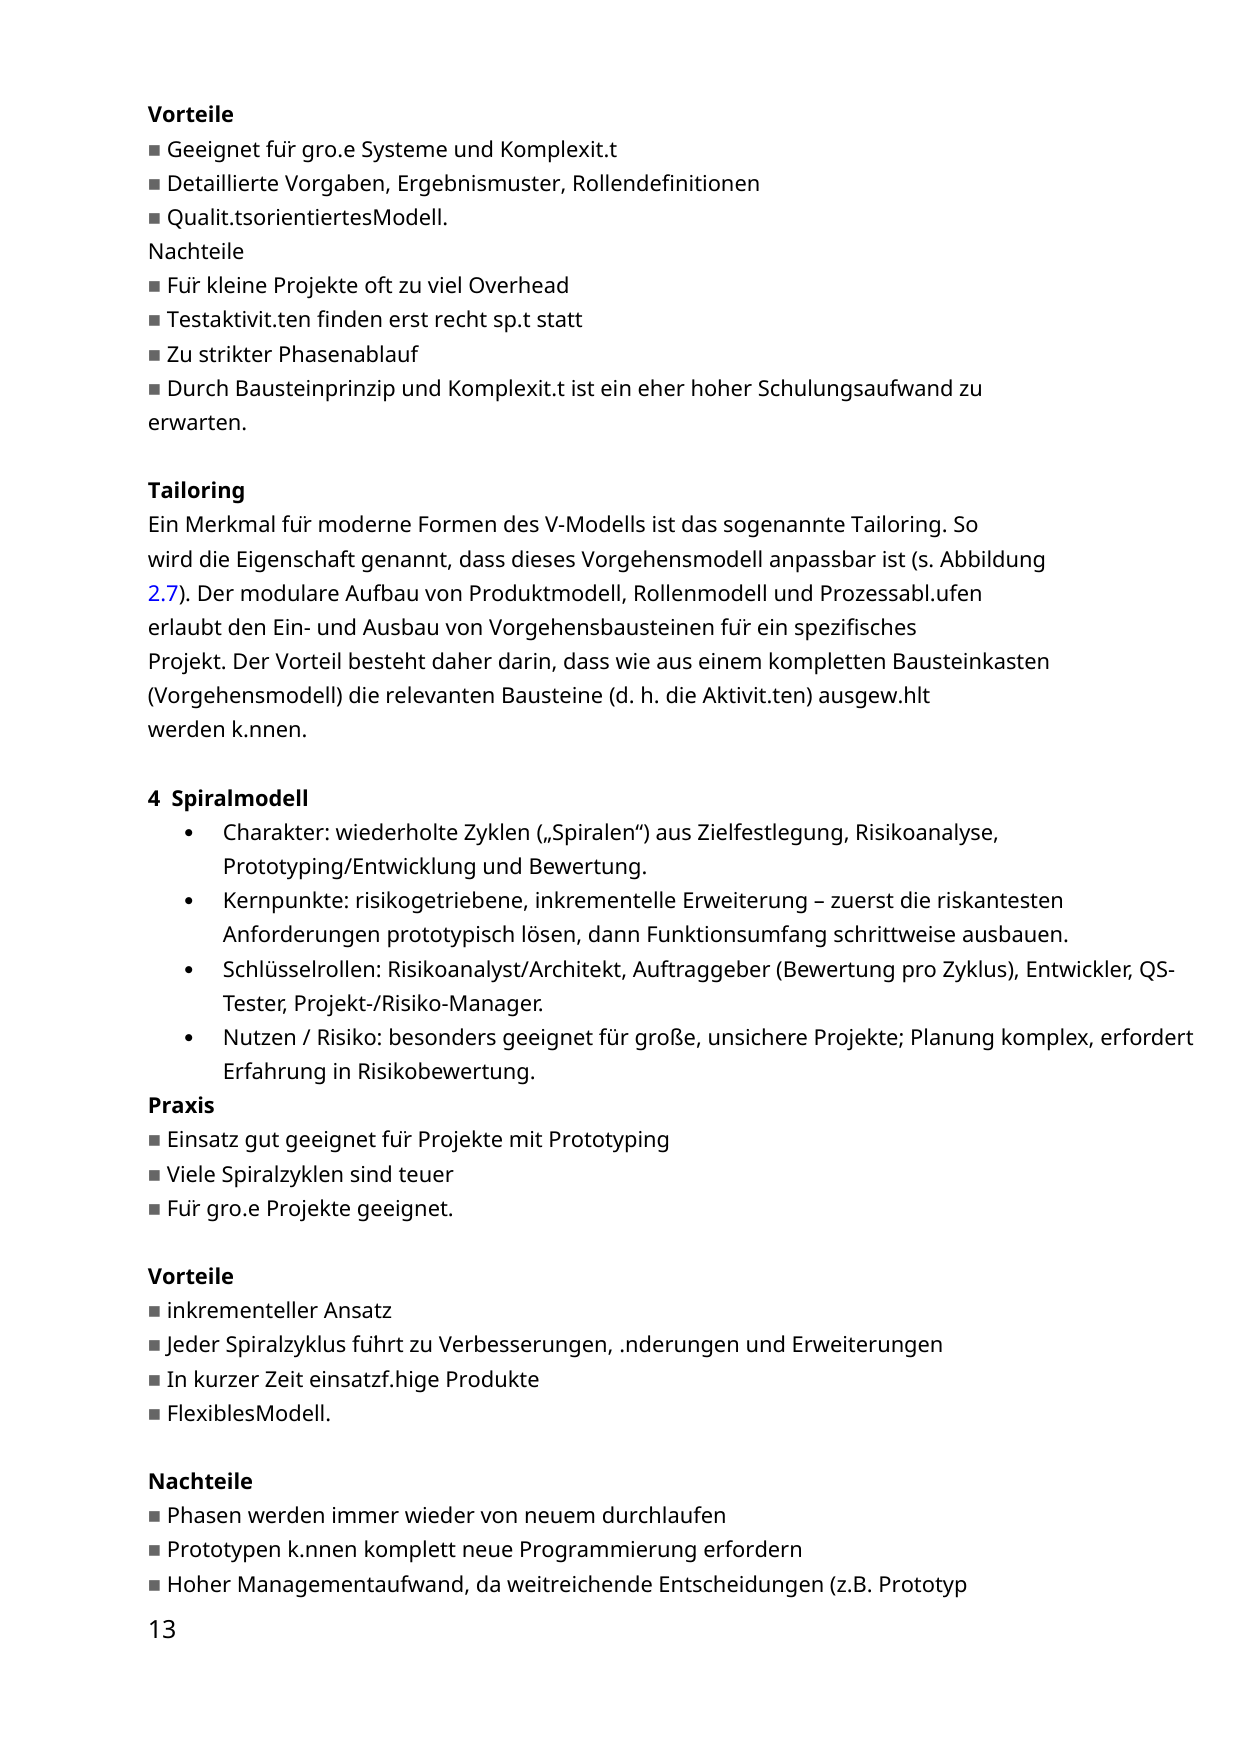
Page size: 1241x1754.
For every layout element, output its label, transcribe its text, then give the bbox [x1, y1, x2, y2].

text ■ Hoher Managementaufwand, da weitreichende Entscheidungen (z.B. Prototyp [148, 1569, 1211, 1598]
list Schlüsselrollen: Risikoanalyst/​Architekt, Auftraggeber (Bewertung pro Zyklus), Entwickler, QS-Tester, Projekt-/Risiko-Manager. [185, 954, 1211, 1018]
text ■ Jeder Spiralzyklus führt zu Verbesserungen, .nderungen und Erweiterungen [148, 1329, 1211, 1359]
text wird die Eigenschaft genannt, dass dieses Vorgehensmodell anpassbar ist (s. Abbildung [148, 544, 1211, 573]
text Nachteile [148, 1466, 1211, 1496]
text 4 Spiralmodell [148, 783, 1211, 813]
text ■ Einsatz gut geeignet für Projekte mit Prototyping [148, 1124, 1211, 1154]
text ■ FlexiblesModell. [148, 1398, 1211, 1428]
text ■ Für gro.e Projekte geeignet. [148, 1193, 1211, 1223]
text erwarten. [148, 407, 1211, 437]
text ■ In kurzer Zeit einsatzf.hige Produkte [148, 1364, 1211, 1393]
text ■ Testaktivit.ten finden erst recht sp.t statt [148, 304, 1211, 334]
text Tailoring [148, 475, 1211, 505]
text ■ Geeignet für gro.e Systeme und Komplexit.t [148, 134, 1211, 163]
list Nutzen / Risiko: besonders geeignet für große, unsichere Projekte; Planung komplex, erfordert Erfahrung in Risikobewertung. [185, 1022, 1211, 1086]
text ■ Viele Spiralzyklen sind teuer [148, 1159, 1211, 1188]
text Projekt. Der Vorteil besteht daher darin, dass wie aus einem kompletten Bausteinkasten [148, 646, 1211, 676]
list Charakter: wiederholte Zyklen („Spiralen“) aus Zielfestlegung, Risikoanalyse, Prototyping/Entwicklung und Bewertung. [185, 817, 1211, 881]
text ■ Phasen werden immer wieder von neuem durchlaufen [148, 1500, 1211, 1530]
text 2.7). Der modulare Aufbau von Produktmodell, Rollenmodell und Prozessabl.ufen [148, 578, 1211, 608]
text ■ Für kleine Projekte oft zu viel Overhead [148, 270, 1211, 300]
text Praxis [148, 1090, 1211, 1120]
text ■ Zu strikter Phasenablauf [148, 339, 1211, 368]
text ■ Prototypen k.nnen komplett neue Programmierung erfordern [148, 1534, 1211, 1564]
text ■ Qualit.tsorientiertesModell. [148, 202, 1211, 232]
text Nachteile [148, 236, 1211, 266]
text werden k.nnen. [148, 714, 1211, 744]
list Kernpunkte: risikogetriebene, inkrementelle Erweiterung – zuerst die riskantesten Anforderungen prototypisch lösen, dann Funktionsumfang schrittweise ausbauen. [185, 885, 1211, 949]
text ■ Detaillierte Vorgaben, Ergebnismuster, Rollendefinitionen [148, 168, 1211, 198]
text (Vorgehensmodell) die relevanten Bausteine (d. h. die Aktivit.ten) ausgew.hlt [148, 680, 1211, 710]
text Vorteile [148, 1261, 1211, 1291]
text ■ Durch Bausteinprinzip und Komplexit.t ist ein eher hoher Schulungsaufwand zu [148, 373, 1211, 403]
text erlaubt den Ein- und Ausbau von Vorgehensbausteinen für ein spezifisches [148, 612, 1211, 642]
text Vorteile [148, 99, 1211, 129]
text ■ inkrementeller Ansatz [148, 1295, 1211, 1325]
text Ein Merkmal für moderne Formen des V-Modells ist das sogenannte Tailoring. So [148, 509, 1211, 539]
